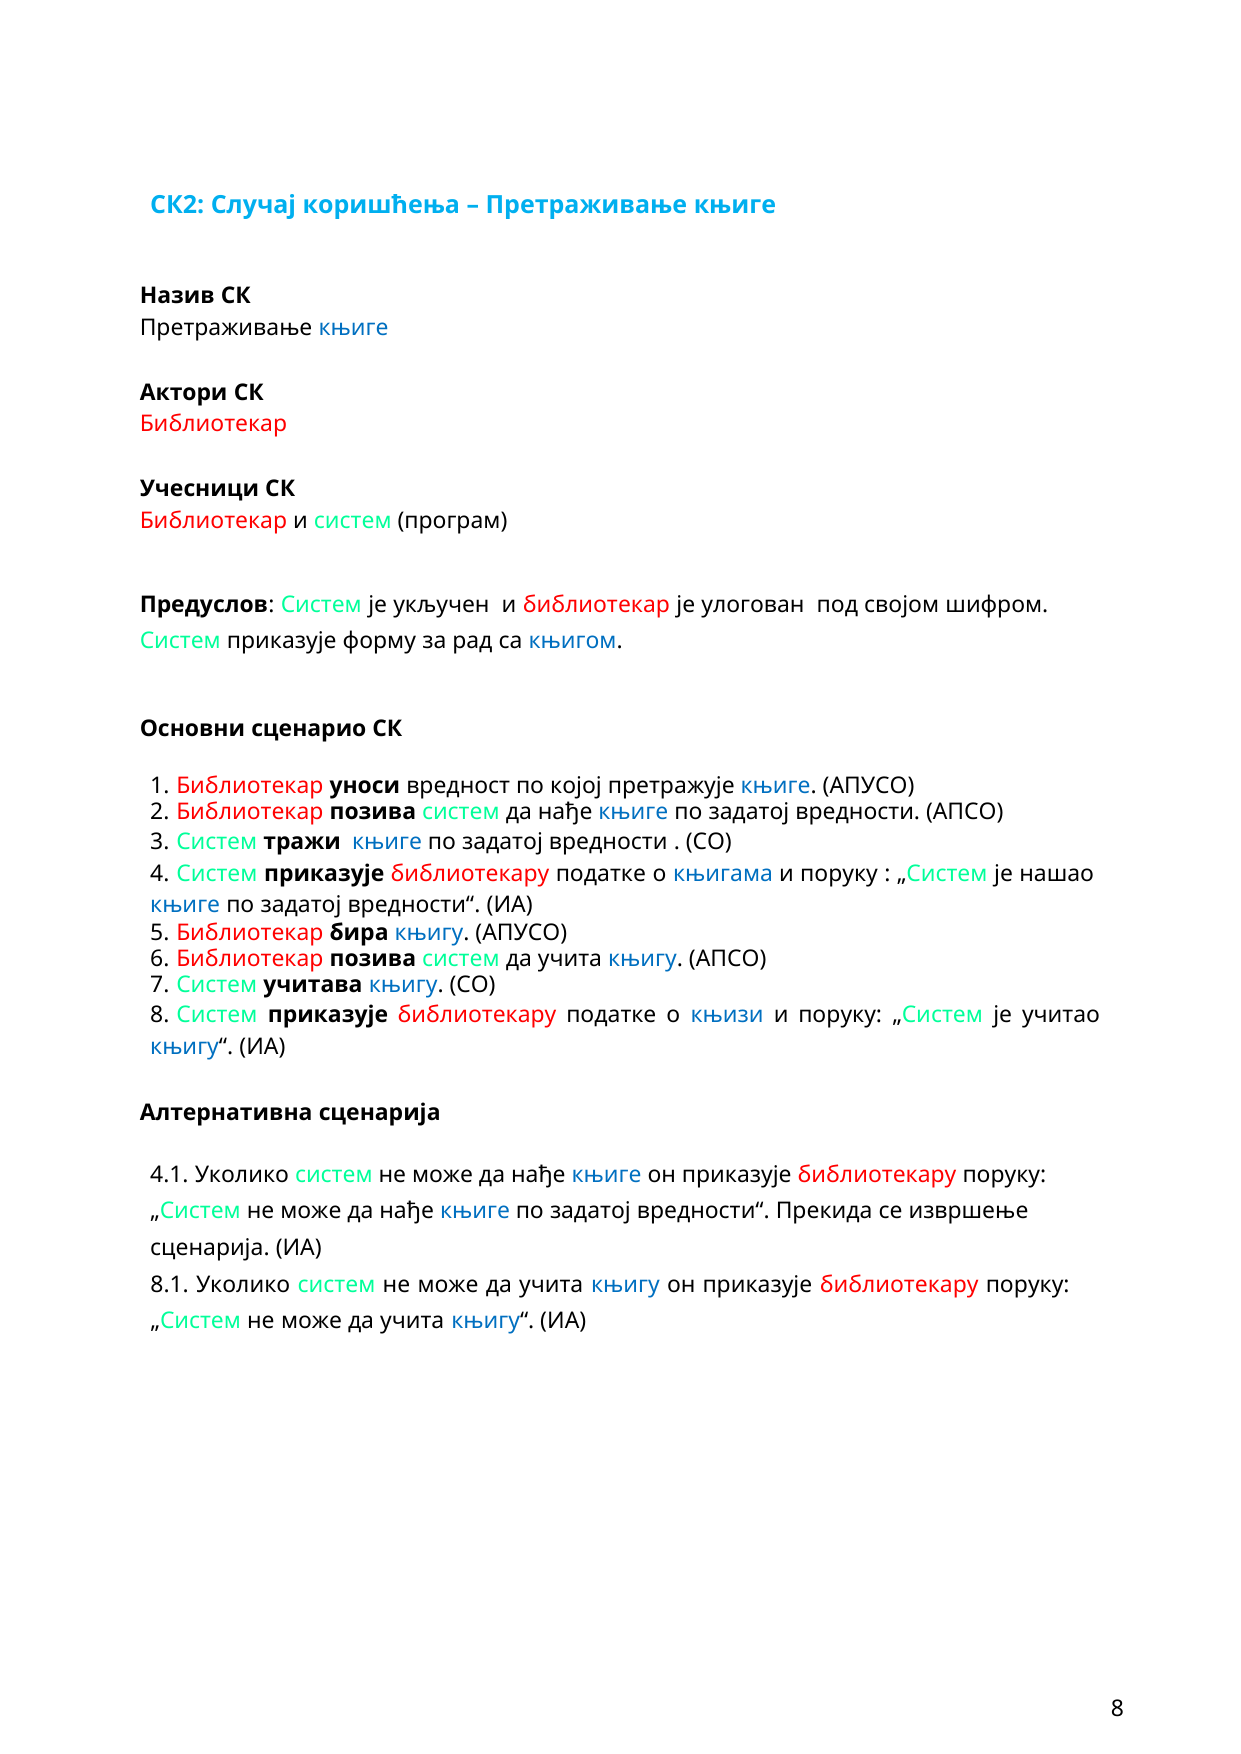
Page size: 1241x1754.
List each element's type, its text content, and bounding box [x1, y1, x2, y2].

list Систем тражи књиге по задатој вредности . (СО) [150, 825, 1123, 857]
list Библиотекар бира књигу. (АПУСО) [150, 920, 1123, 945]
list Библиотекар позива систем да учита књигу. (АПСО) [150, 946, 1123, 972]
text Алтернативна сценарија [139, 1096, 1123, 1128]
text Библиотекар [139, 407, 1123, 438]
list Систем приказује библиотекару податке о књигама и поруку : „Систем је нашао књиге по задатој вредности“. (ИА) [150, 857, 1114, 919]
text 4.1. Уколико систем не може да нађе књиге он приказује библиотекару поруку: „Систем не може да нађе књиге по задатој вредности“. Прекида се извршење сценарија. (ИА) [150, 1158, 1123, 1262]
text 8.1. Уколико систем не може да учита књигу он приказује библиотекару поруку: „Систем не може да учита књигу“. (ИА) [150, 1267, 1111, 1335]
text Учесници СК [139, 472, 1123, 504]
text Предуслов: Систем је укључен и библиотекар је улогован под својом шифром. Систем приказује форму за рад са књигом. [139, 588, 1123, 656]
text Претраживање књиге [139, 311, 1123, 342]
subtitle СК2: Случај коришћења – Претраживање књиге [150, 187, 1123, 221]
text Основни сценарио СК [139, 712, 1123, 743]
text Библиотекар и систем (програм) [139, 504, 1123, 535]
list Систем приказује библиотекару податке о књизи и поруку: „Систем је учитао књигу“. (ИА) [150, 998, 1114, 1061]
text Назив СК [139, 279, 1123, 310]
list Библиотекар уноси вредност по којој претражује књиге. (АПУСО) [150, 773, 1123, 799]
list Систем учитава књигу. (СО) [150, 972, 1123, 998]
list Библиотекар позива систем да нађе књиге по задатој вредности. (АПСО) [150, 799, 1123, 825]
text Актори СК [139, 376, 1123, 407]
